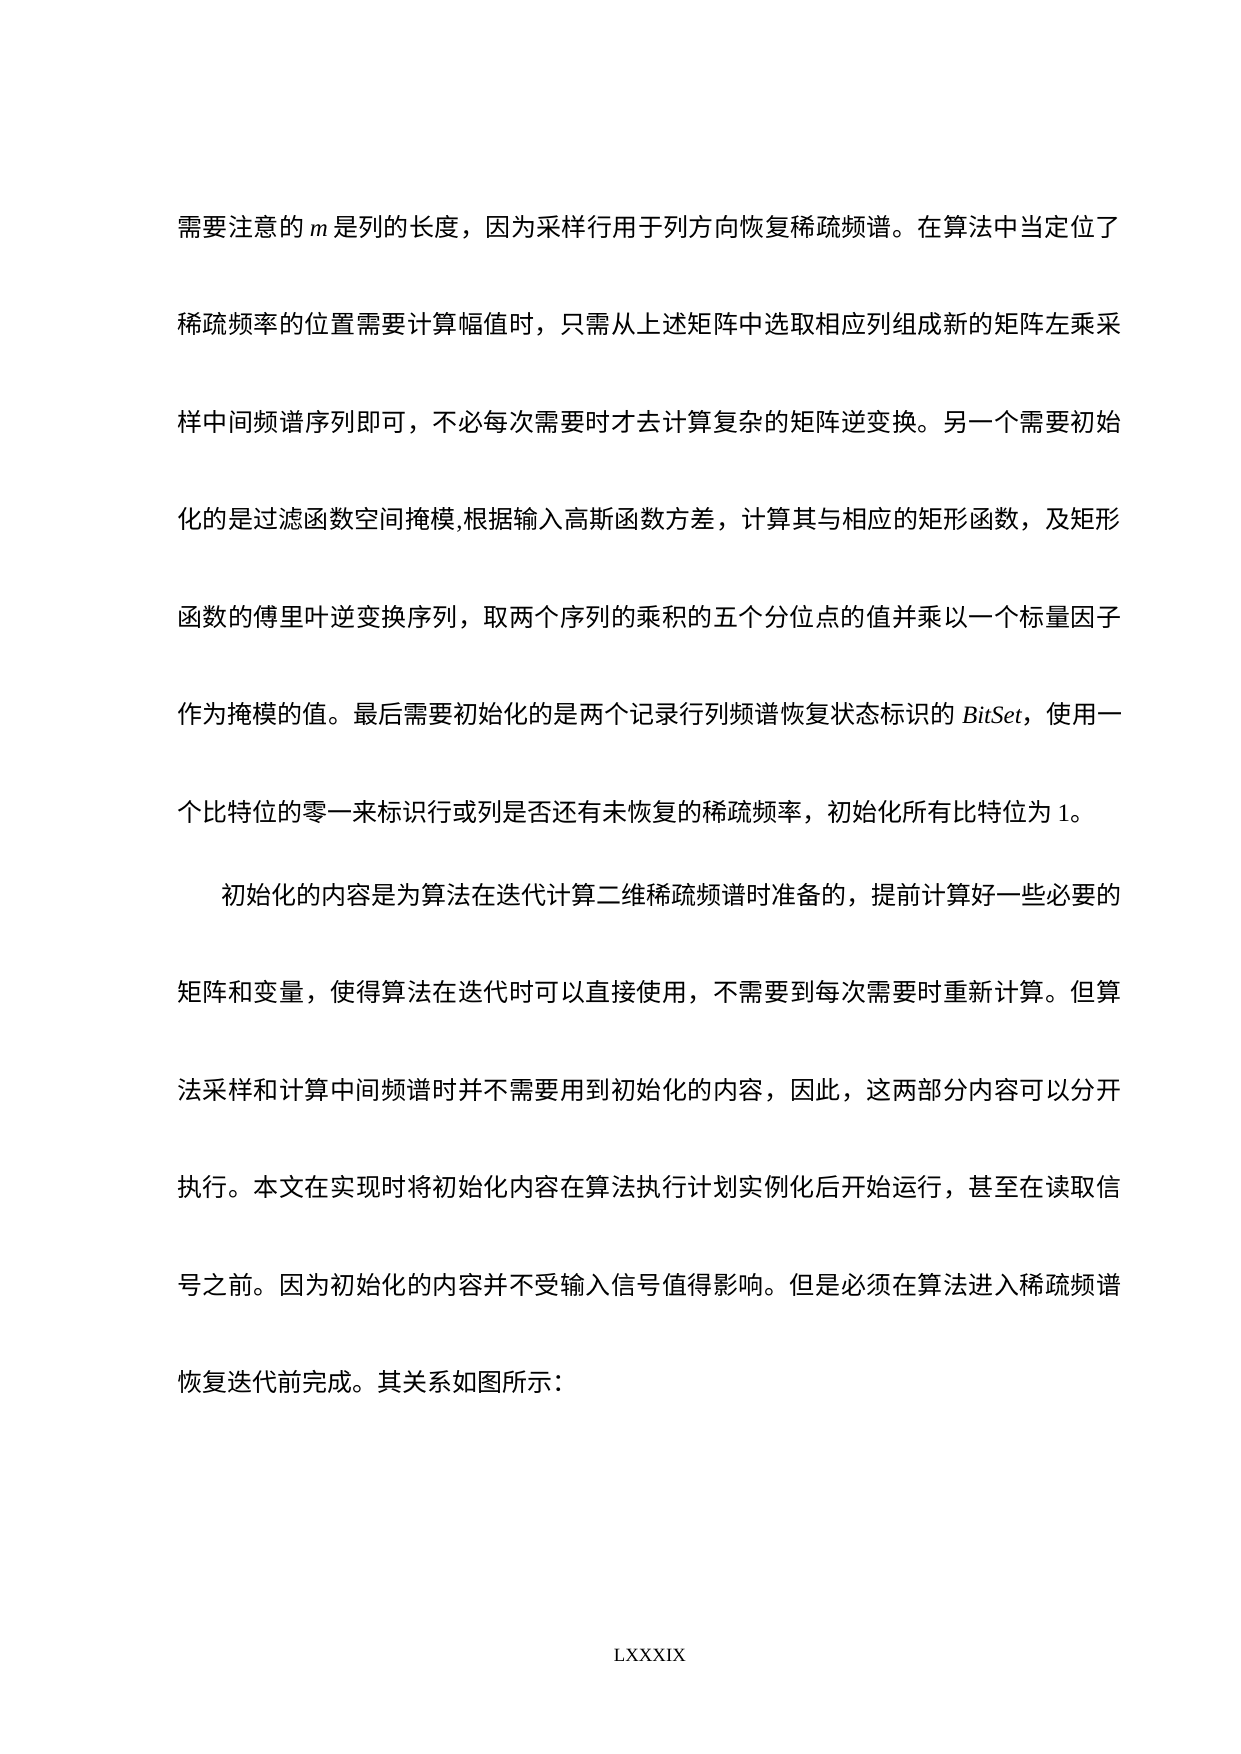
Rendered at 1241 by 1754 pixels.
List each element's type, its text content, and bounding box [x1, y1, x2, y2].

text 需要注意的m是列的长度，因为采样行用于列方向恢复稀疏频谱。在算法中当定位了稀疏频率的位置需要计算幅值时，只需从上述矩阵中选取相应列组成新的矩阵左乘采样中间频谱序列即可，不必每次需要时才去计算复杂的矩阵逆变换。另一个需要初始化的是过滤函数空间掩模,根据输入高斯函数方差，计算其与相应的矩形函数，及矩形函数的傅里叶逆变换序列，取两个序列的乘积的五个分位点的值并乘以一个标量因子作为掩模的值。最后需要初始化的是两个记录行列频谱恢复状态标识的BitSet，使用一个比特位的零一来标识行或列是否还有未恢复的稀疏频率，初始化所有比特位为1。 [177, 193, 1122, 843]
text 初始化的内容是为算法在迭代计算二维稀疏频谱时准备的，提前计算好一些必要的矩阵和变量，使得算法在迭代时可以直接使用，不需要到每次需要时重新计算。但算法采样和计算中间频谱时并不需要用到初始化的内容，因此，这两部分内容可以分开执行。本文在实现时将初始化内容在算法执行计划实例化后开始运行，甚至在读取信号之前。因为初始化的内容并不受输入信号值得影响。但是必须在算法进入稀疏频谱恢复迭代前完成。其关系如图所示： [177, 861, 1122, 1413]
